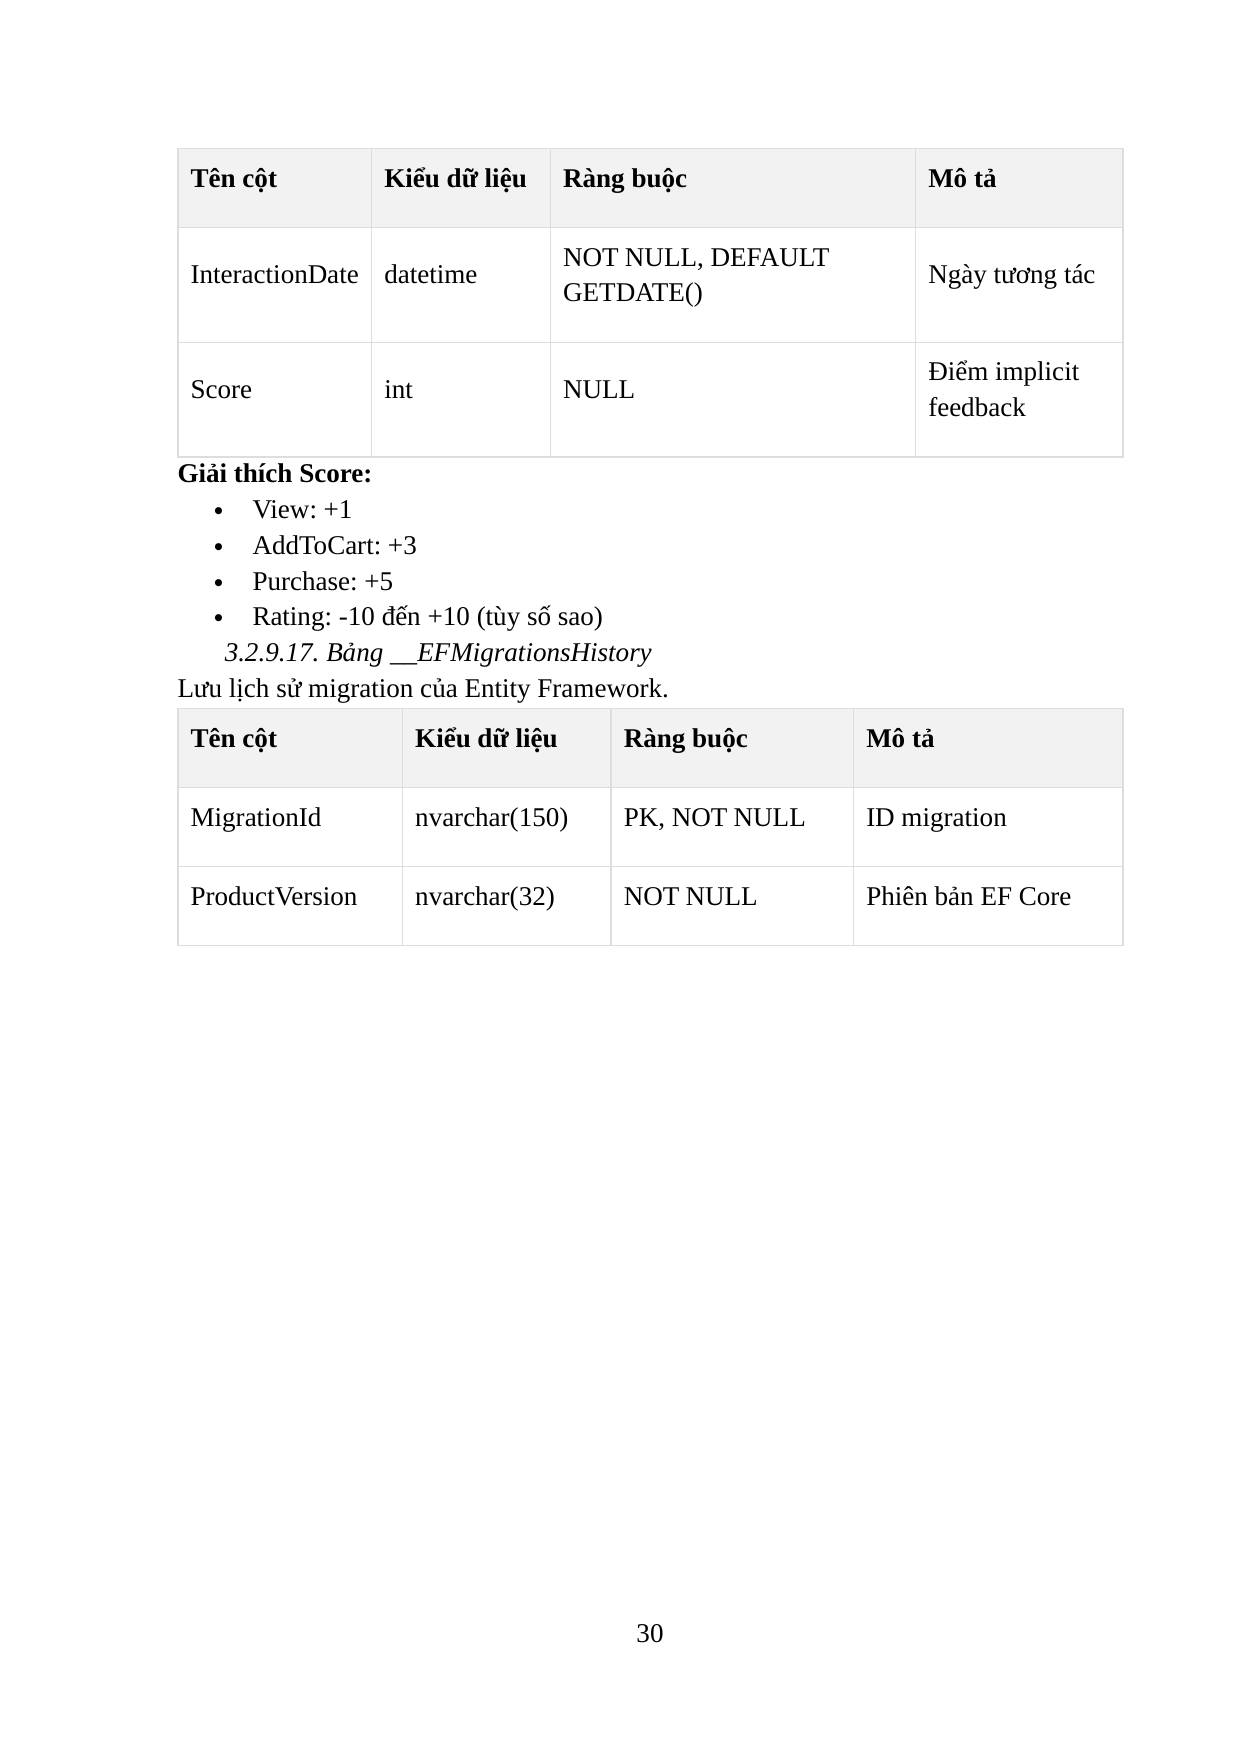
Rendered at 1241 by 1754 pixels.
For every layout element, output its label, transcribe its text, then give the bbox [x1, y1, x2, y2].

table_header Mô tả [854, 709, 1122, 787]
table_cell int [372, 343, 550, 456]
table_cell Score [179, 343, 371, 456]
table_cell MigrationId [179, 788, 402, 866]
list Rating: -10 đến +10 (tùy số sao) [215, 601, 1122, 632]
subtitle Bảng __EFMigrationsHistory [177, 636, 1122, 667]
table_header Kiểu dữ liệu [403, 709, 610, 787]
table_cell NOT NULL [612, 867, 853, 944]
table_cell InteractionDate [179, 228, 371, 341]
table_header Mô tả [916, 149, 1122, 227]
text Lưu lịch sử migration của Entity Framework. [177, 672, 1122, 703]
table_cell ProductVersion [179, 867, 402, 944]
table_cell nvarchar(150) [403, 788, 610, 866]
text Giải thích Score: [177, 458, 1122, 489]
table_cell NOT NULL, DEFAULT GETDATE() [551, 228, 915, 341]
table_cell nvarchar(32) [403, 867, 610, 944]
table_cell Ngày tương tác [916, 228, 1122, 341]
table_header Ràng buộc [551, 149, 915, 227]
list Purchase: +5 [215, 565, 1122, 596]
table_cell ID migration [854, 788, 1122, 866]
table_header Kiểu dữ liệu [372, 149, 550, 227]
table_cell Điểm implicit feedback [916, 343, 1122, 456]
list AddToCart: +3 [215, 529, 1122, 560]
list View: +1 [215, 493, 1122, 524]
table_header Tên cột [179, 149, 371, 227]
table_header Tên cột [179, 709, 402, 787]
table_cell Phiên bản EF Core [854, 867, 1122, 944]
table_cell datetime [372, 228, 550, 341]
table_header Ràng buộc [612, 709, 853, 787]
table_cell PK, NOT NULL [612, 788, 853, 866]
table_cell NULL [551, 343, 915, 456]
